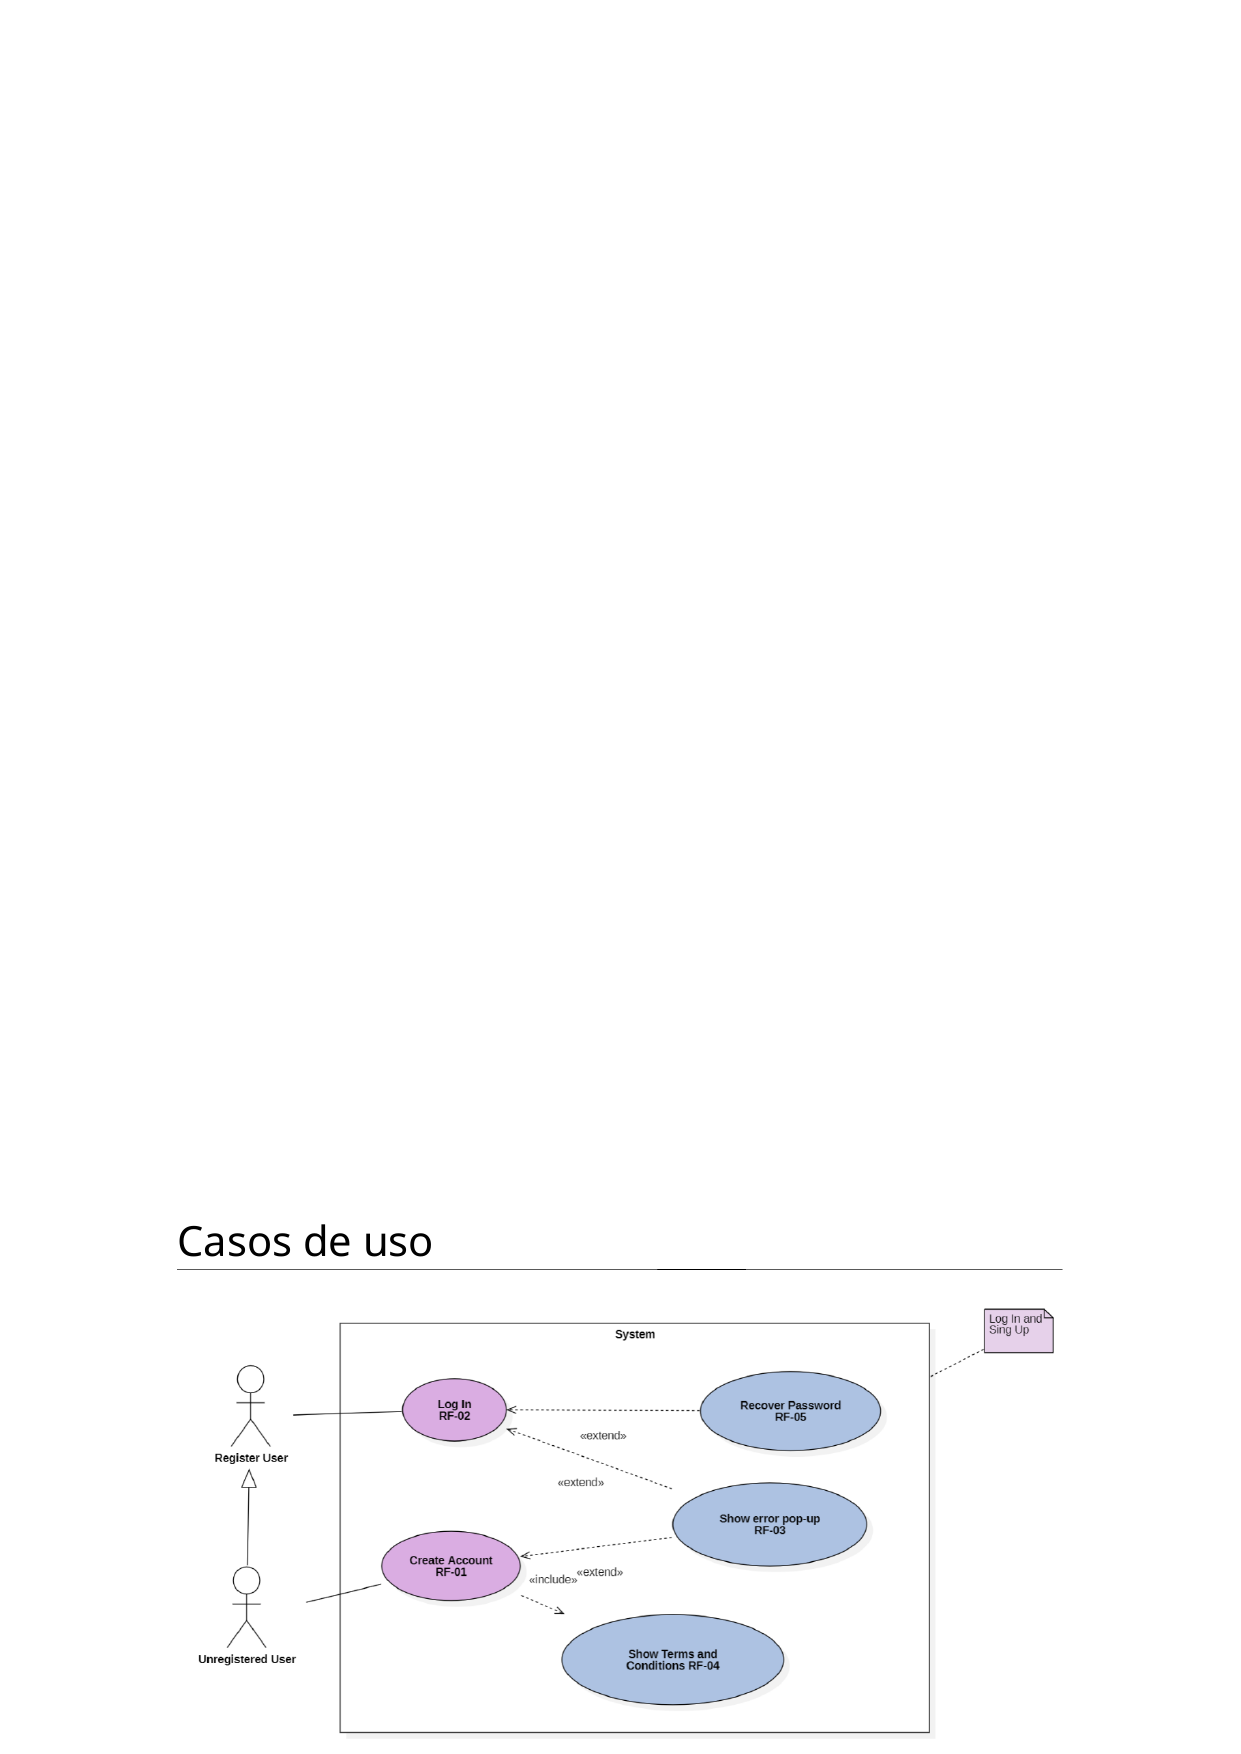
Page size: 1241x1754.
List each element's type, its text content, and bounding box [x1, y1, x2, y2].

picture [177, 1295, 1063, 1749]
text Casos de uso [177, 1212, 1063, 1269]
